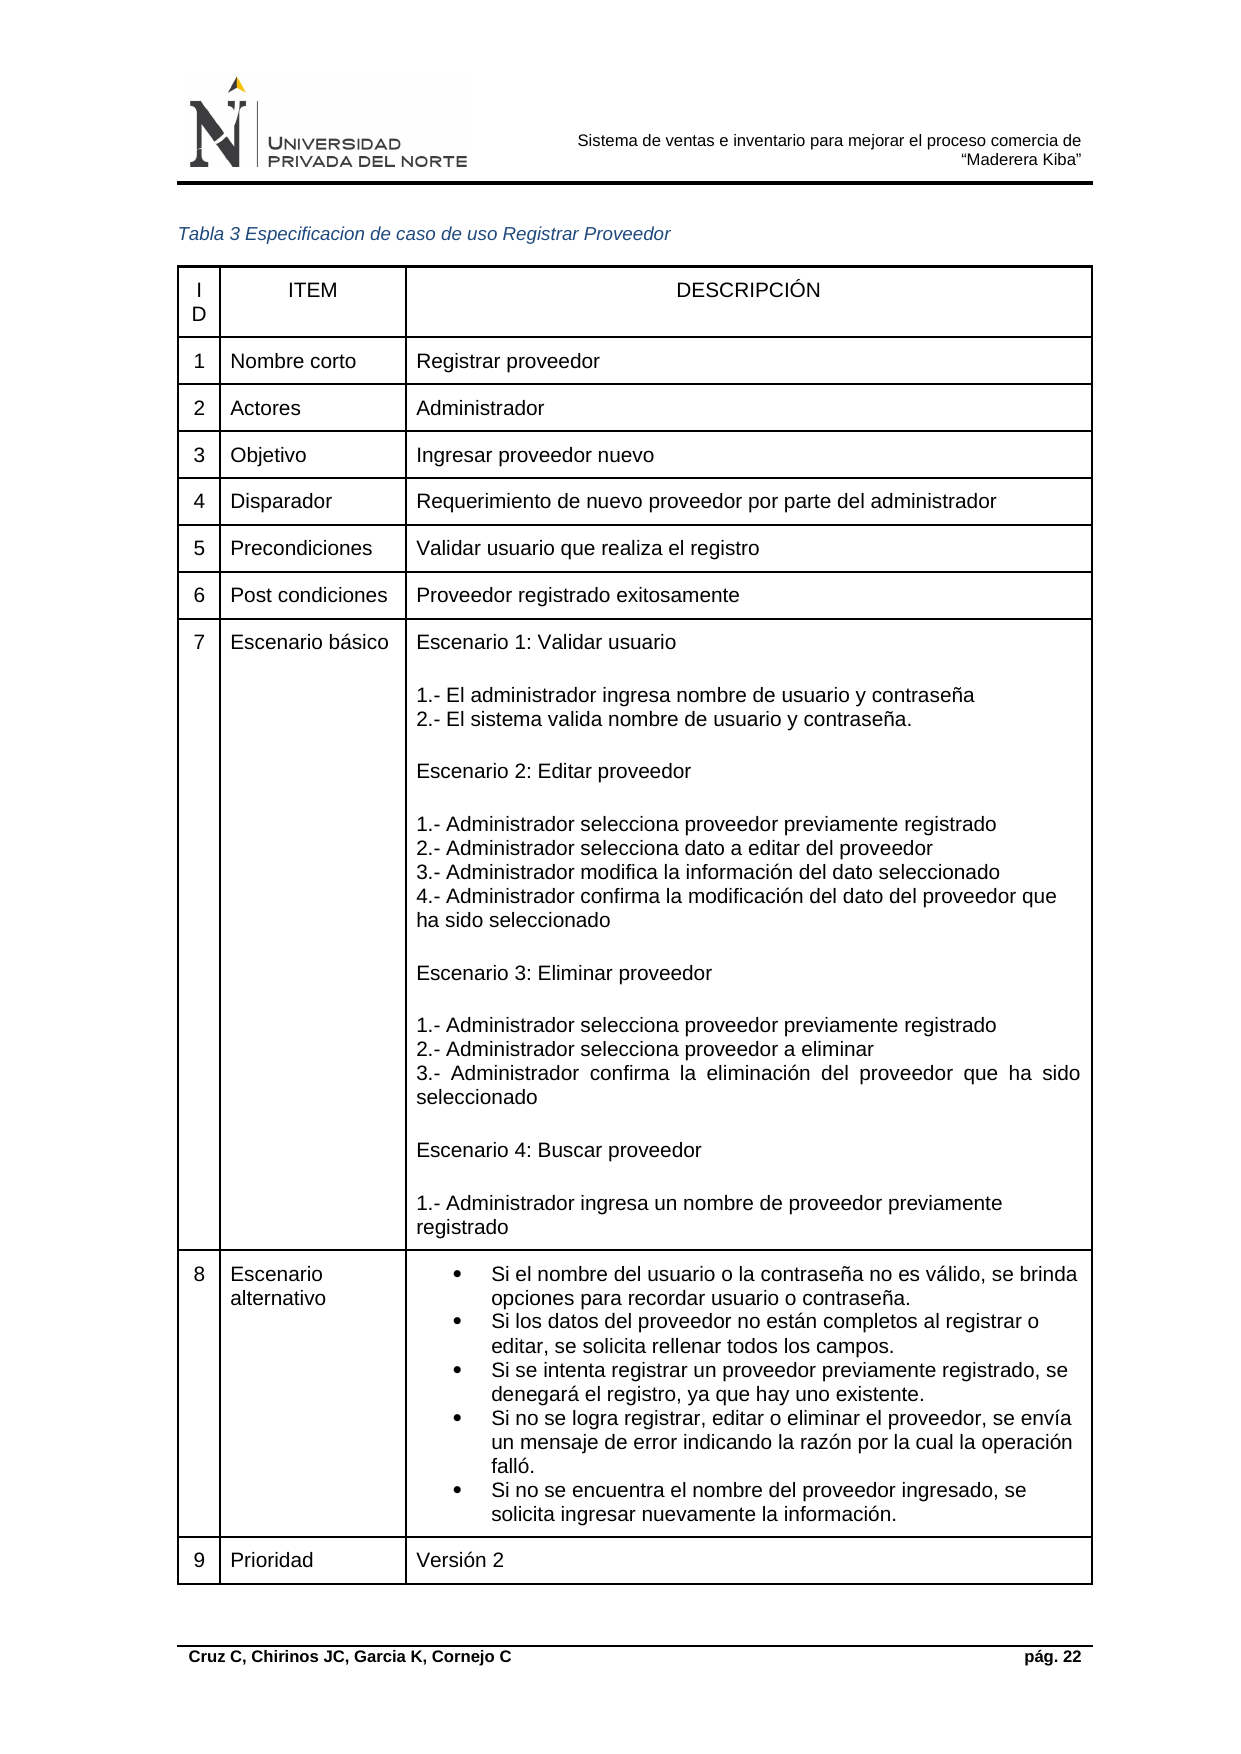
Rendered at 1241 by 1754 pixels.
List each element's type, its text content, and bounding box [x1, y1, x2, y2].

table_cell 4 [179, 479, 219, 524]
table_header ID [179, 268, 219, 336]
text Tabla 3 Especificacion de caso de uso Registrar Proveedor [177, 223, 1092, 244]
table_header ITEM [221, 268, 405, 336]
table_cell Ingresar proveedor nuevo [407, 432, 1091, 477]
table_cell Si el nombre del usuario o la contraseña no es válido, se brinda opciones para recordar usuario o contraseña. Si los datos del proveedor no están completos al registrar o editar, se solicita rellenar todos los campos. Si se intenta registrar un proveedor previamente registrado, se denegará el registro, ya que hay uno existente. Si no se logra registrar, editar o eliminar el proveedor, se envía un mensaje de error indicando la razón por la cual la operación falló. Si no se encuentra el nombre del proveedor ingresado, se solicita ingresar nuevamente la información. [407, 1251, 1091, 1536]
table_cell 1 [179, 338, 219, 383]
table_cell Nombre corto [221, 338, 405, 383]
table_cell Registrar proveedor [407, 338, 1091, 383]
table_cell 6 [179, 573, 219, 617]
table_cell Actores [221, 385, 405, 430]
table_cell Disparador [221, 479, 405, 524]
table_cell 5 [179, 526, 219, 571]
table_cell Escenario básico [221, 620, 405, 1249]
table_cell Versión 2 [407, 1538, 1091, 1583]
table_cell Precondiciones [221, 526, 405, 571]
table_cell 8 [179, 1251, 219, 1536]
picture [188, 73, 469, 169]
table_cell Objetivo [221, 432, 405, 477]
table_cell 9 [179, 1538, 219, 1583]
table_cell 3 [179, 432, 219, 477]
table_cell Validar usuario que realiza el registro [407, 526, 1091, 571]
table_cell Escenario alternativo [221, 1251, 405, 1536]
table_header DESCRIPCIÓN [407, 268, 1091, 336]
table_cell Escenario 1: Validar usuario 1.- El administrador ingresa nombre de usuario y contraseña 2.- El sistema valida nombre de usuario y contraseña. Escenario 2: Editar proveedor 1.- Administrador selecciona proveedor previamente registrado 2.- Administrador selecciona dato a editar del proveedor 3.- Administrador modifica la información del dato seleccionado 4.- Administrador confirma la modificación del dato del proveedor que ha sido seleccionado Escenario 3: Eliminar proveedor 1.- Administrador selecciona proveedor previamente registrado 2.- Administrador selecciona proveedor a eliminar 3.- Administrador confirma la eliminación del proveedor que ha sido seleccionado Escenario 4: Buscar proveedor 1.- Administrador ingresa un nombre de proveedor previamente registrado [407, 620, 1091, 1249]
table_cell Post condiciones [221, 573, 405, 617]
table_cell Administrador [407, 385, 1091, 430]
table_cell 7 [179, 620, 219, 1249]
table_cell Requerimiento de nuevo proveedor por parte del administrador [407, 479, 1091, 524]
table_cell 2 [179, 385, 219, 430]
table_cell Proveedor registrado exitosamente [407, 573, 1091, 617]
table_cell Prioridad [221, 1538, 405, 1583]
